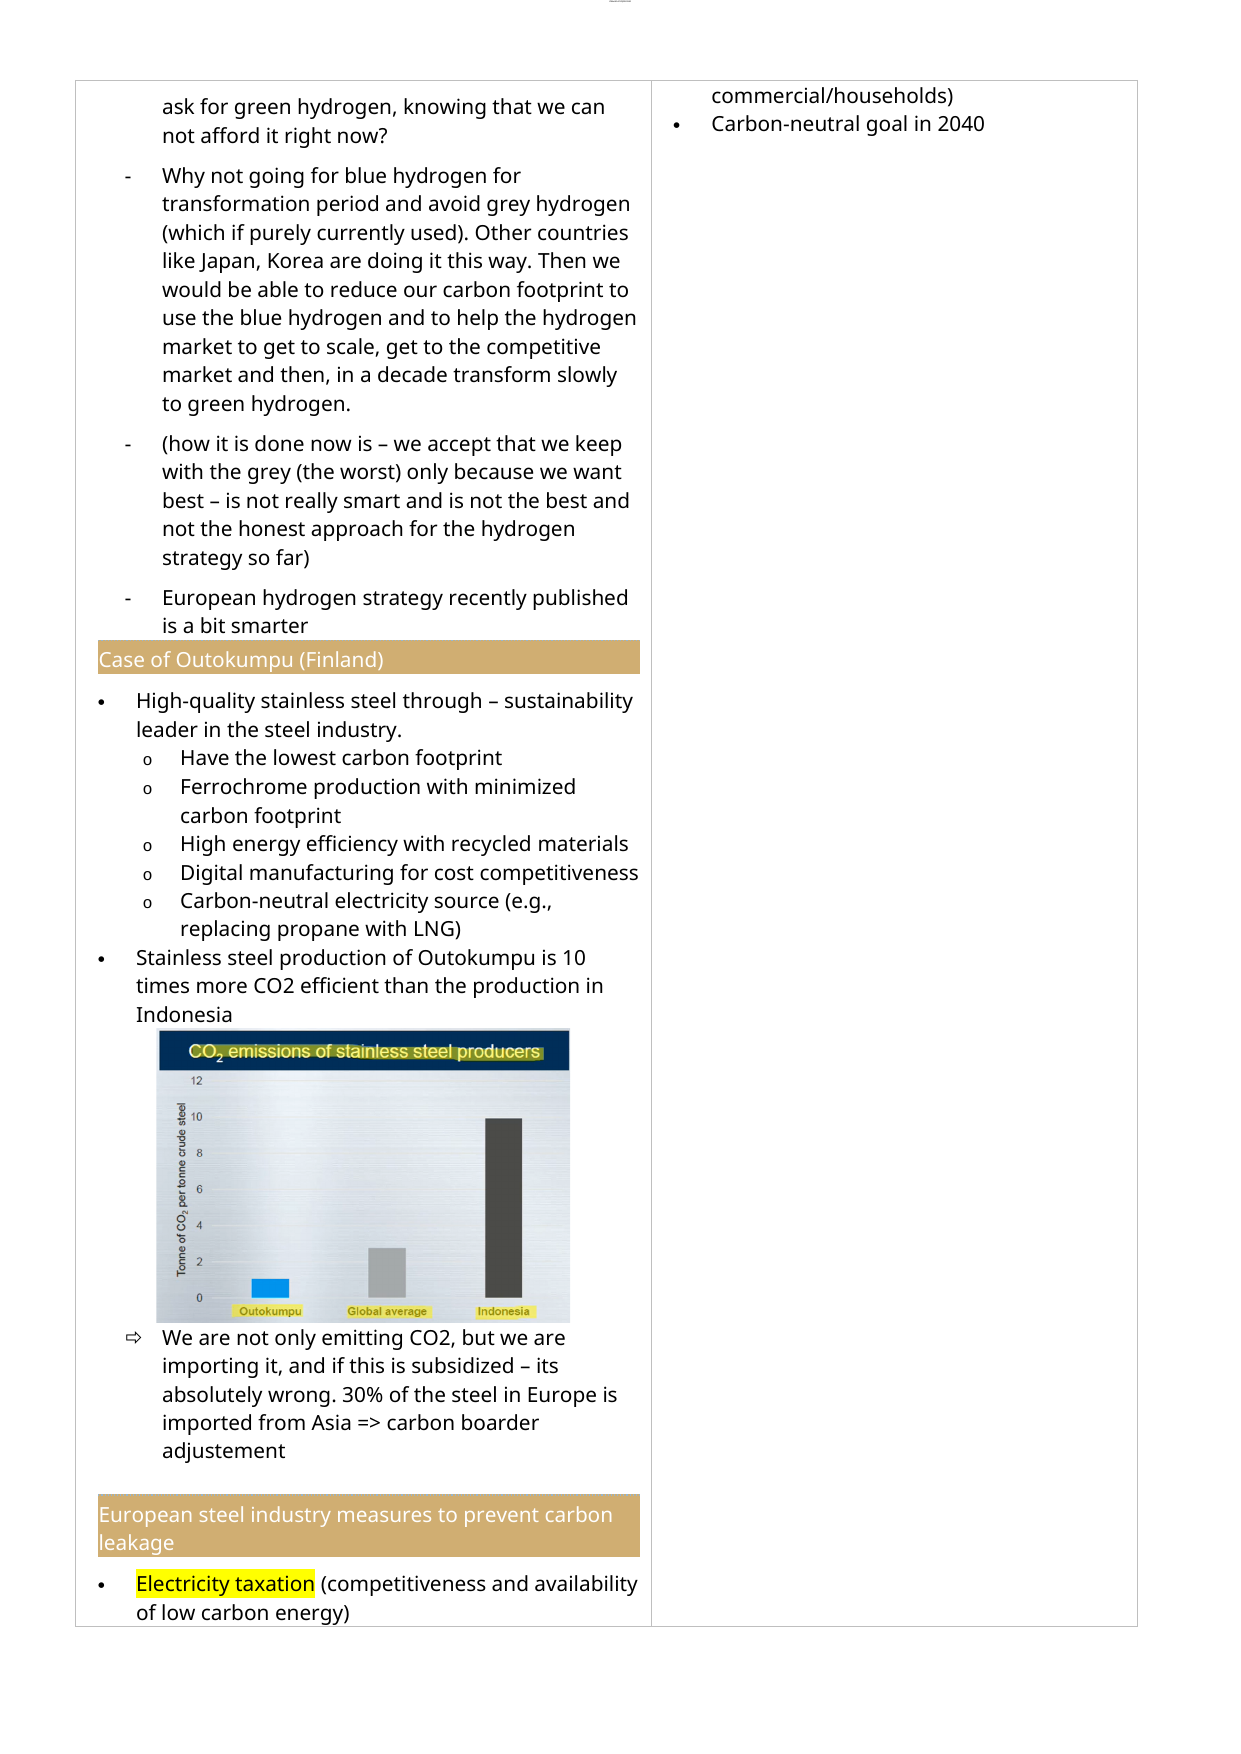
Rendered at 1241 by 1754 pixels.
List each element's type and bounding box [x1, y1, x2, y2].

table_header [652, 81, 1137, 1626]
picture [156, 1028, 571, 1323]
table_header [76, 81, 651, 1626]
